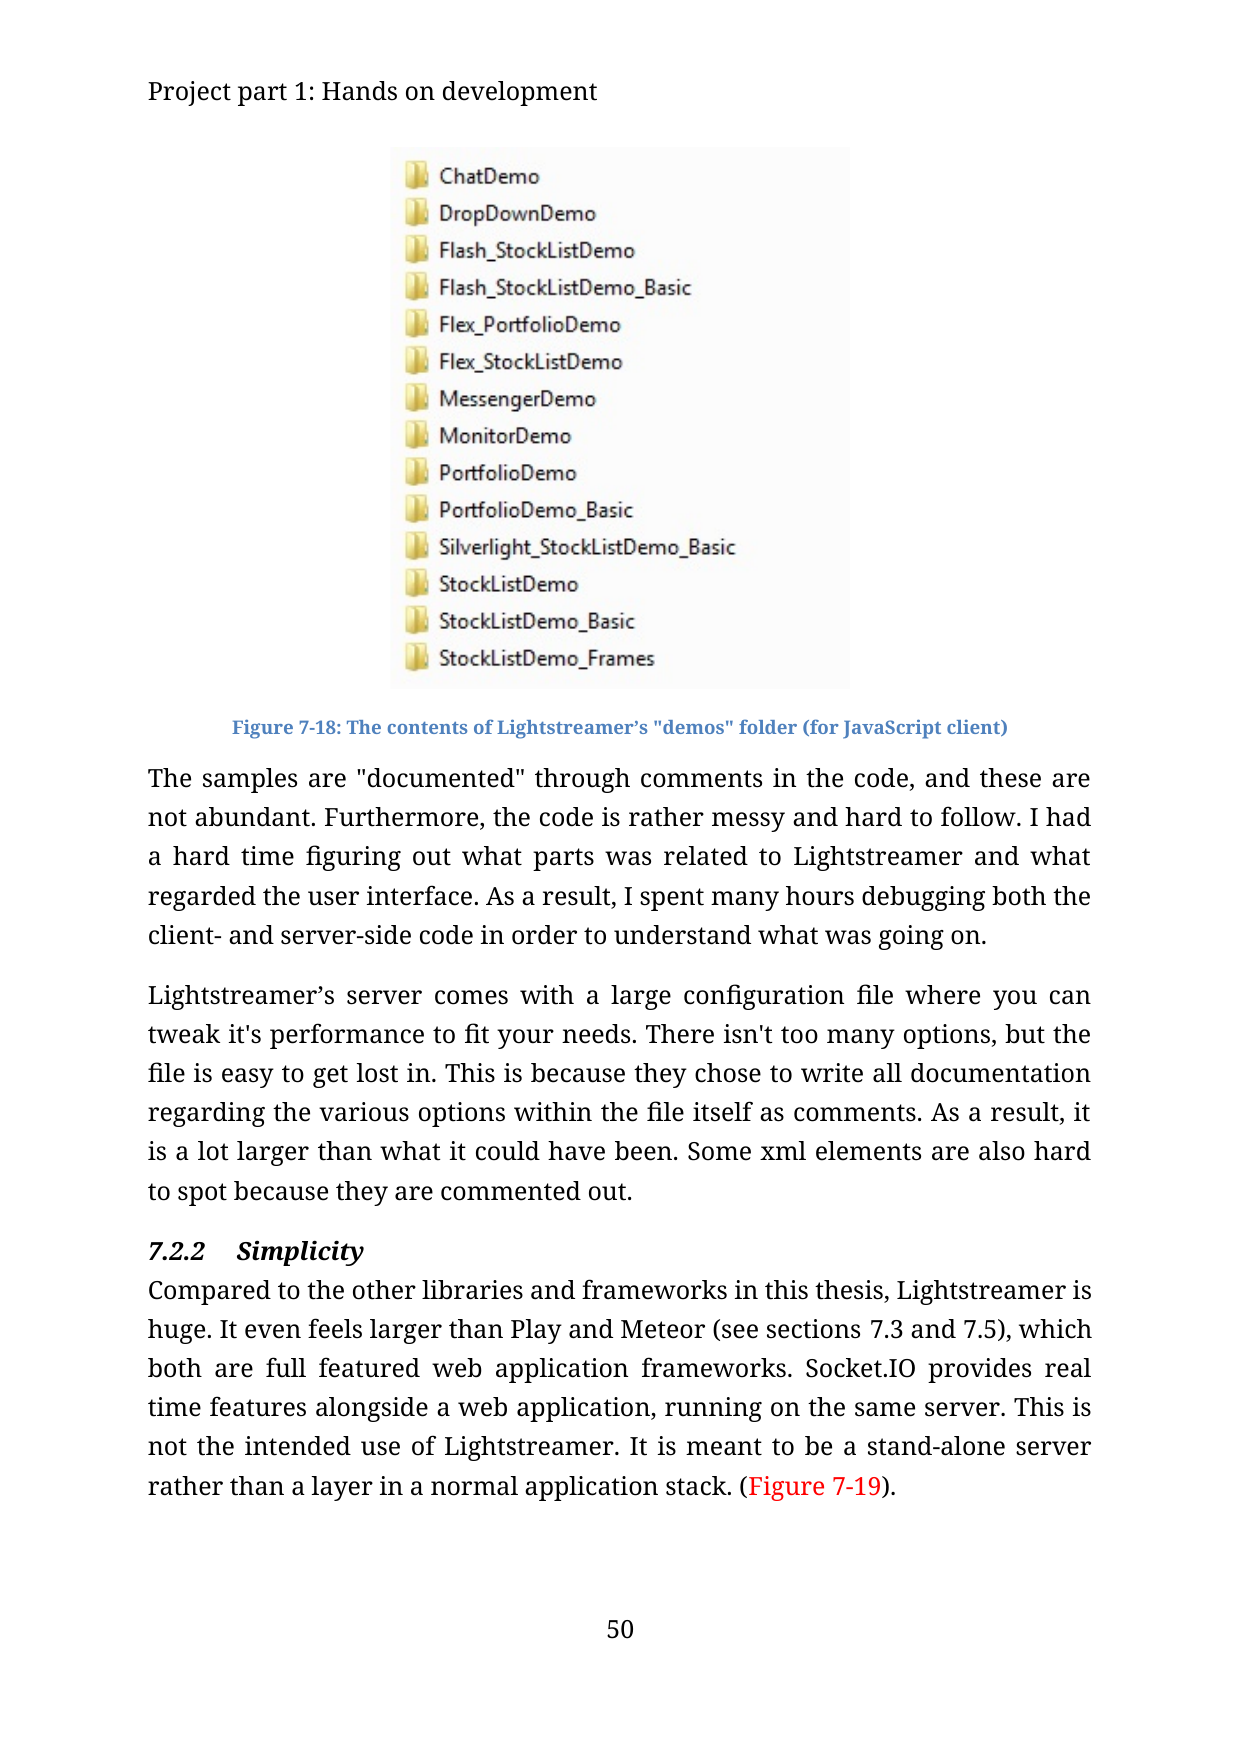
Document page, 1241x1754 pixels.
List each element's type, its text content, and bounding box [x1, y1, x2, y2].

text The samples are "documented" through comments in the code, and these are not abundant. Furthermore, the code is rather messy and hard to follow. I had a hard time figuring out what parts was related to Lightstreamer and what regarded the user interface. As a result, I spent many hours debugging both the client- and server-side code in order to understand what was going on. [148, 761, 1092, 951]
subtitle Simplicity [148, 1233, 1092, 1267]
text Lightstreamer’s server comes with a large configuration file where you can tweak it's performance to fit your needs. There isn't too many options, but the file is easy to get lost in. This is because they chose to write all documentation regarding the various options within the file itself as comments. As a result, it is a lot larger than what it could have been. Some xml elements are also hard to spot because they are commented out. [148, 977, 1092, 1207]
picture [390, 147, 850, 689]
